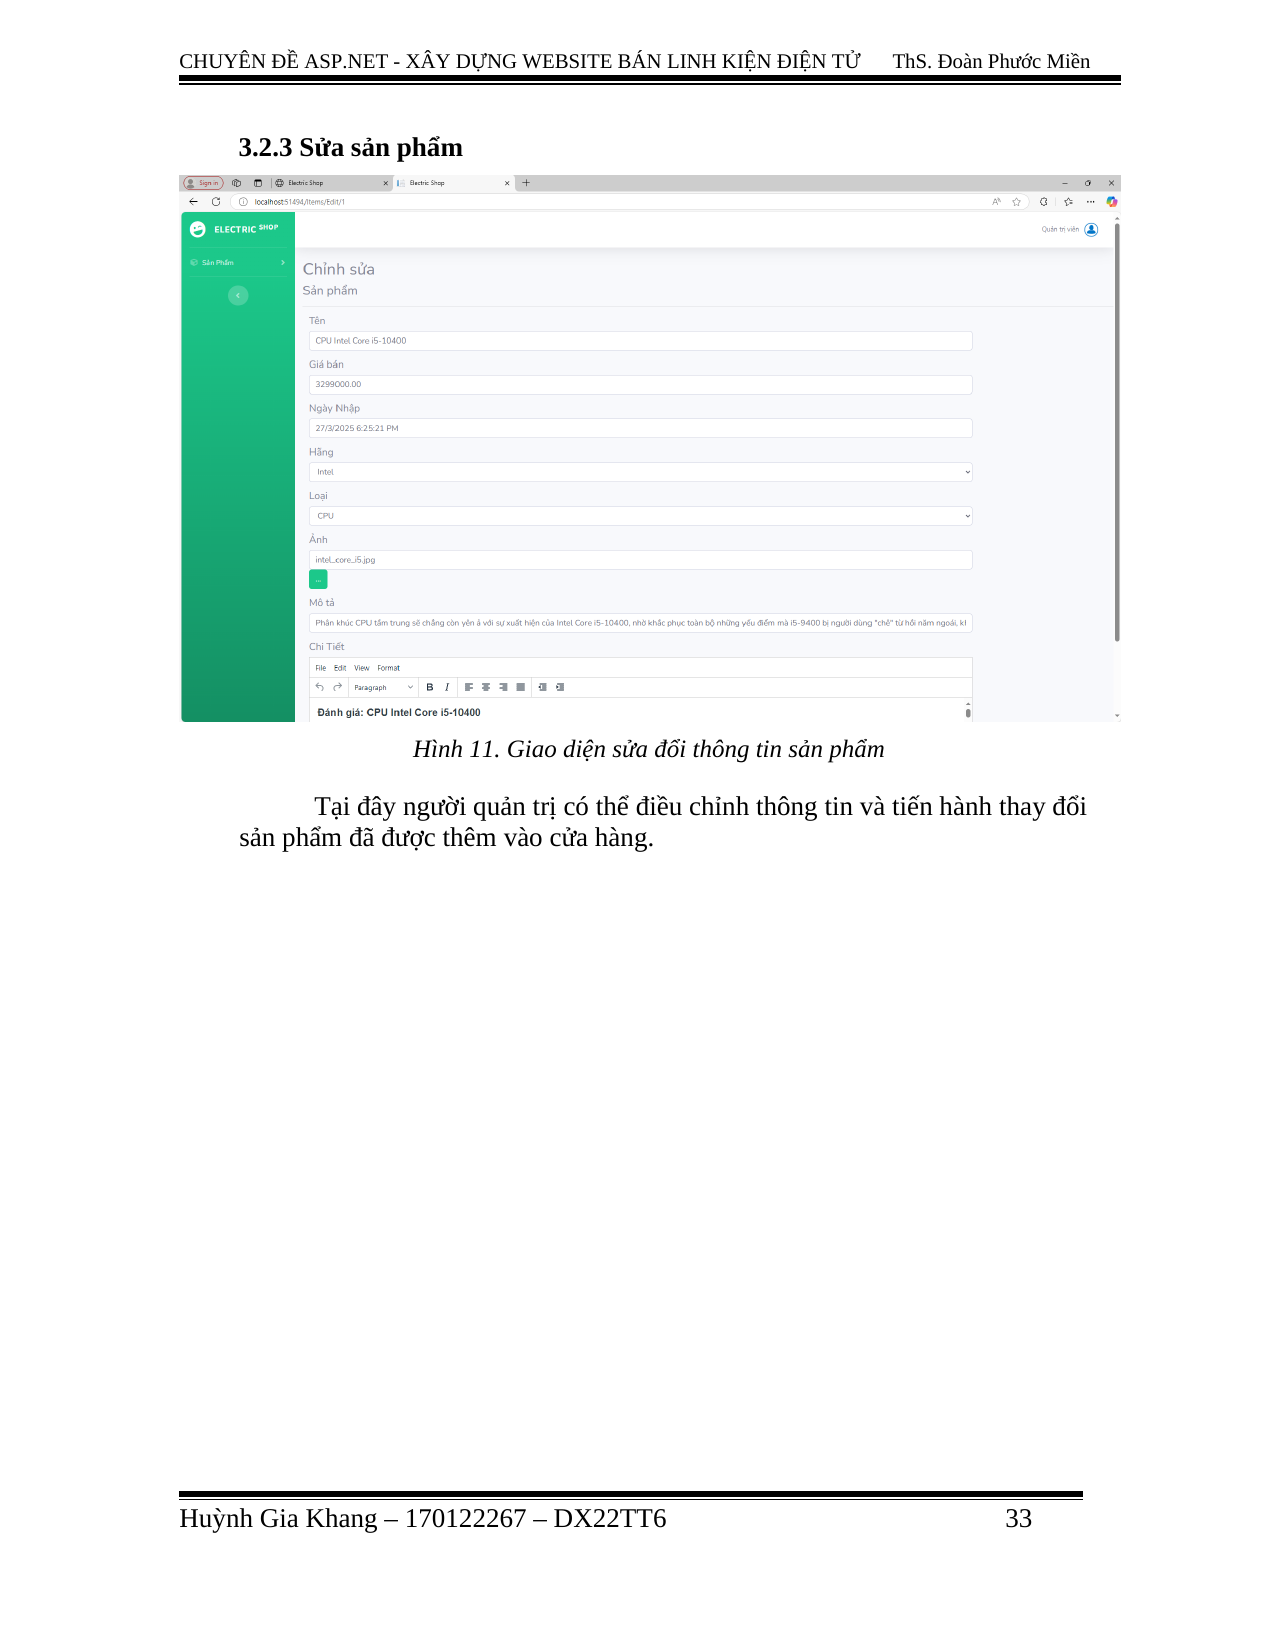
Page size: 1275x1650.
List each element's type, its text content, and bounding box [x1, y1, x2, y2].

picture [179, 175, 1121, 722]
text Hình 11. Giao diện sửa đổi thông tin sản phẩm [179, 734, 1121, 763]
text Tại đây người quản trị có thể điều chỉnh thông tin và tiến hành thay đổi sản phẩm đã được thêm vào cửa hàng. [239, 789, 1121, 852]
subtitle 3.2.3 Sửa sản phẩm [238, 131, 1121, 162]
